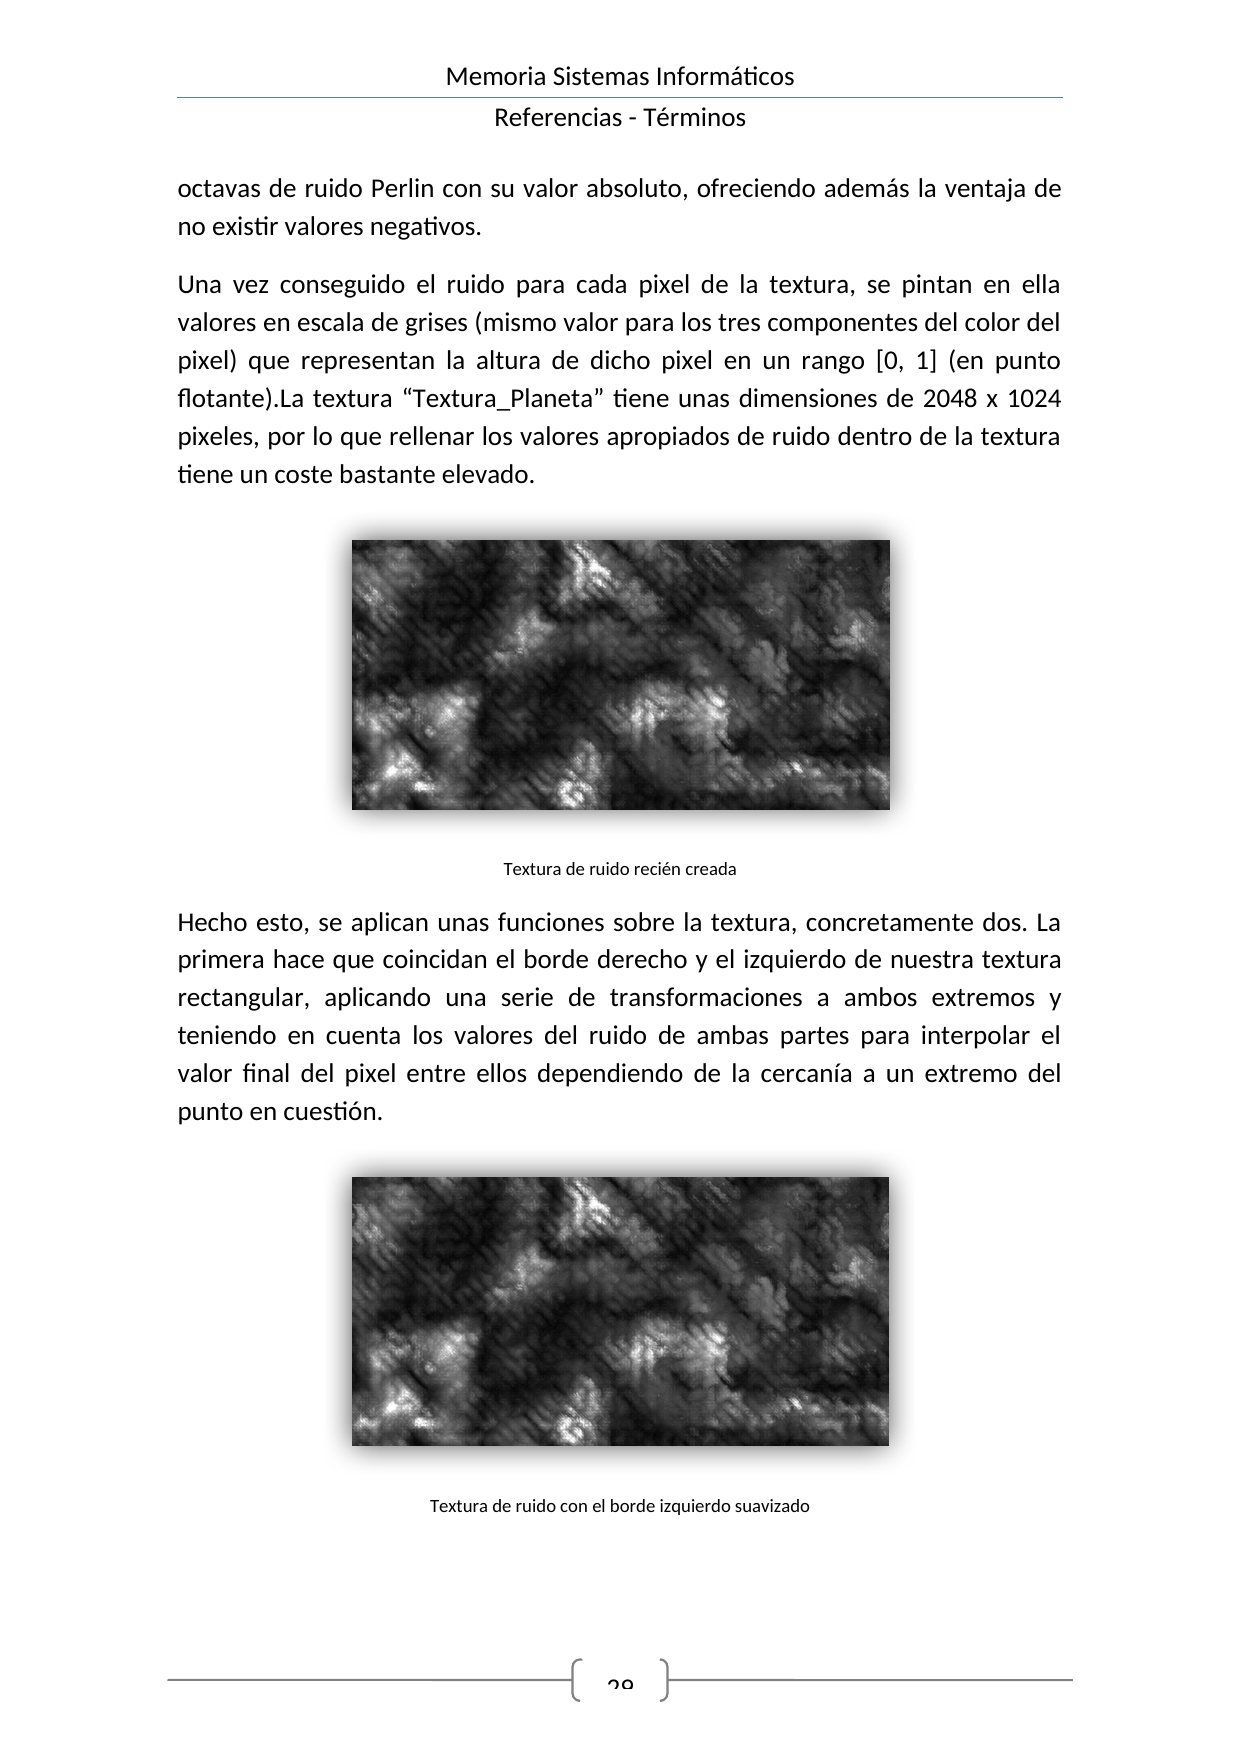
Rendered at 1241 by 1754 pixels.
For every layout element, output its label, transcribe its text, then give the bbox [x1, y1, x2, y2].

picture [352, 540, 890, 810]
picture [352, 1177, 889, 1446]
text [177, 171, 1063, 242]
text Hecho esto, se aplican unas funciones sobre la textura, concretamente dos. La primera hace que coincidan el borde derecho y el izquierdo de nuestra textura rectangular, aplicando una serie de transformaciones a ambos extremos y teniendo en cuenta los valores del ruido de ambas partes para interpolar el valor final del pixel entre ellos dependiendo de la cercanía a un extremo del punto en cuestión. [177, 905, 1063, 1127]
text Textura de ruido recién creada [177, 857, 1063, 880]
text Una vez conseguido el ruido para cada pixel de la textura, se pintan en ella valores en escala de grises (mismo valor para los tres componentes del color del pixel) que representan la altura de dicho pixel en un rango [0, 1] (en punto flotante).La textura “Textura_Planeta” tiene unas dimensiones de 2048 x 1024 pixeles, por lo que rellenar los valores apropiados de ruido dentro de la textura tiene un coste bastante elevado. [177, 268, 1063, 490]
text Textura de ruido con el borde izquierdo suavizado [177, 1494, 1063, 1517]
